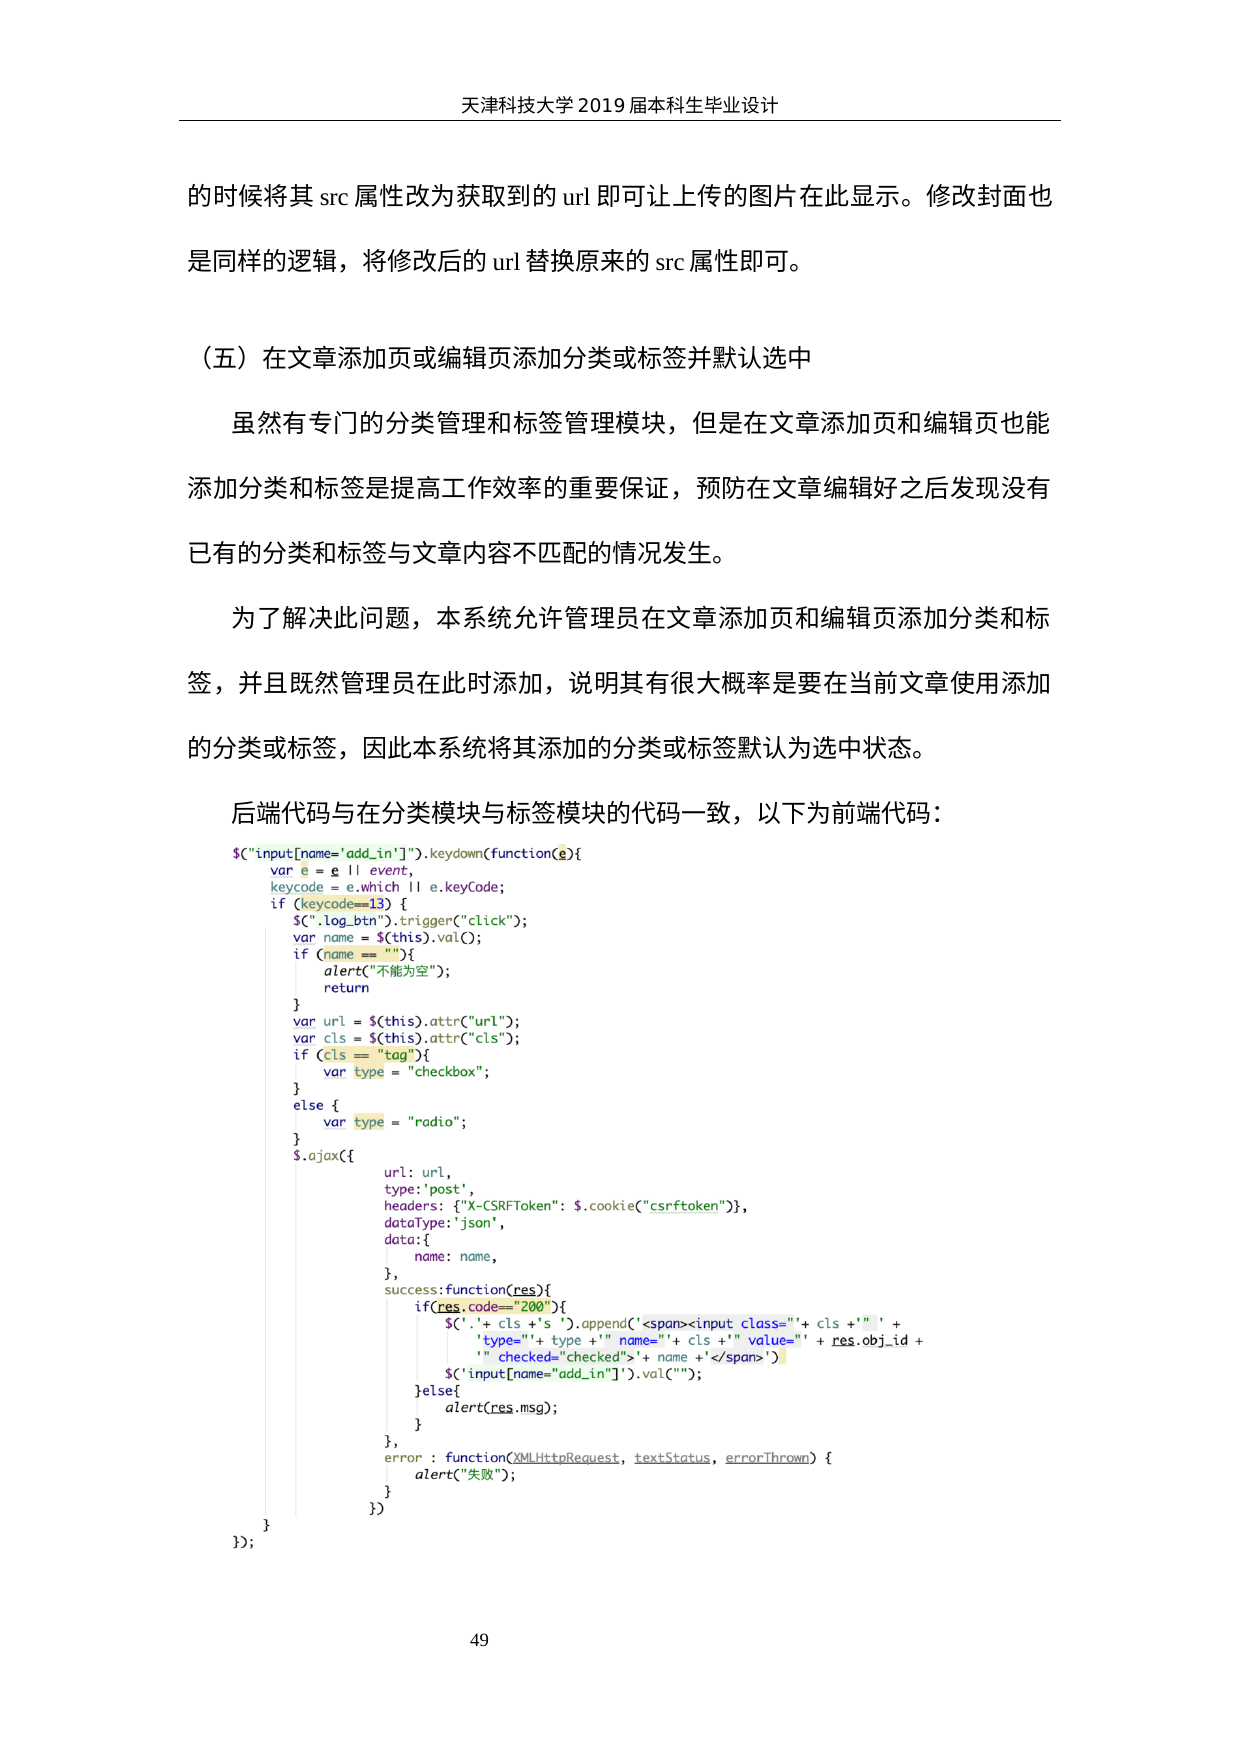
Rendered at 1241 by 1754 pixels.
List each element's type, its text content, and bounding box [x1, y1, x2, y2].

text （五）在文章添加页或编辑页添加分类或标签并默认选中 [187, 324, 1053, 389]
text 虽然有专门的分类管理和标签管理模块，但是在文章添加页和编辑页也能添加分类和标签是提高工作效率的重要保证，预防在文章编辑好之后发现没有已有的分类和标签与文章内容不匹配的情况发生。 [187, 389, 1053, 584]
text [187, 162, 1053, 292]
text 为了解决此问题，本系统允许管理员在文章添加页和编辑页添加分类和标签，并且既然管理员在此时添加，说明其有很大概率是要在当前文章使用添加的分类或标签，因此本系统将其添加的分类或标签默认为选中状态。 [187, 584, 1053, 779]
picture [231, 844, 1096, 1550]
text 后端代码与在分类模块与标签模块的代码一致，以下为前端代码： [187, 779, 1053, 844]
